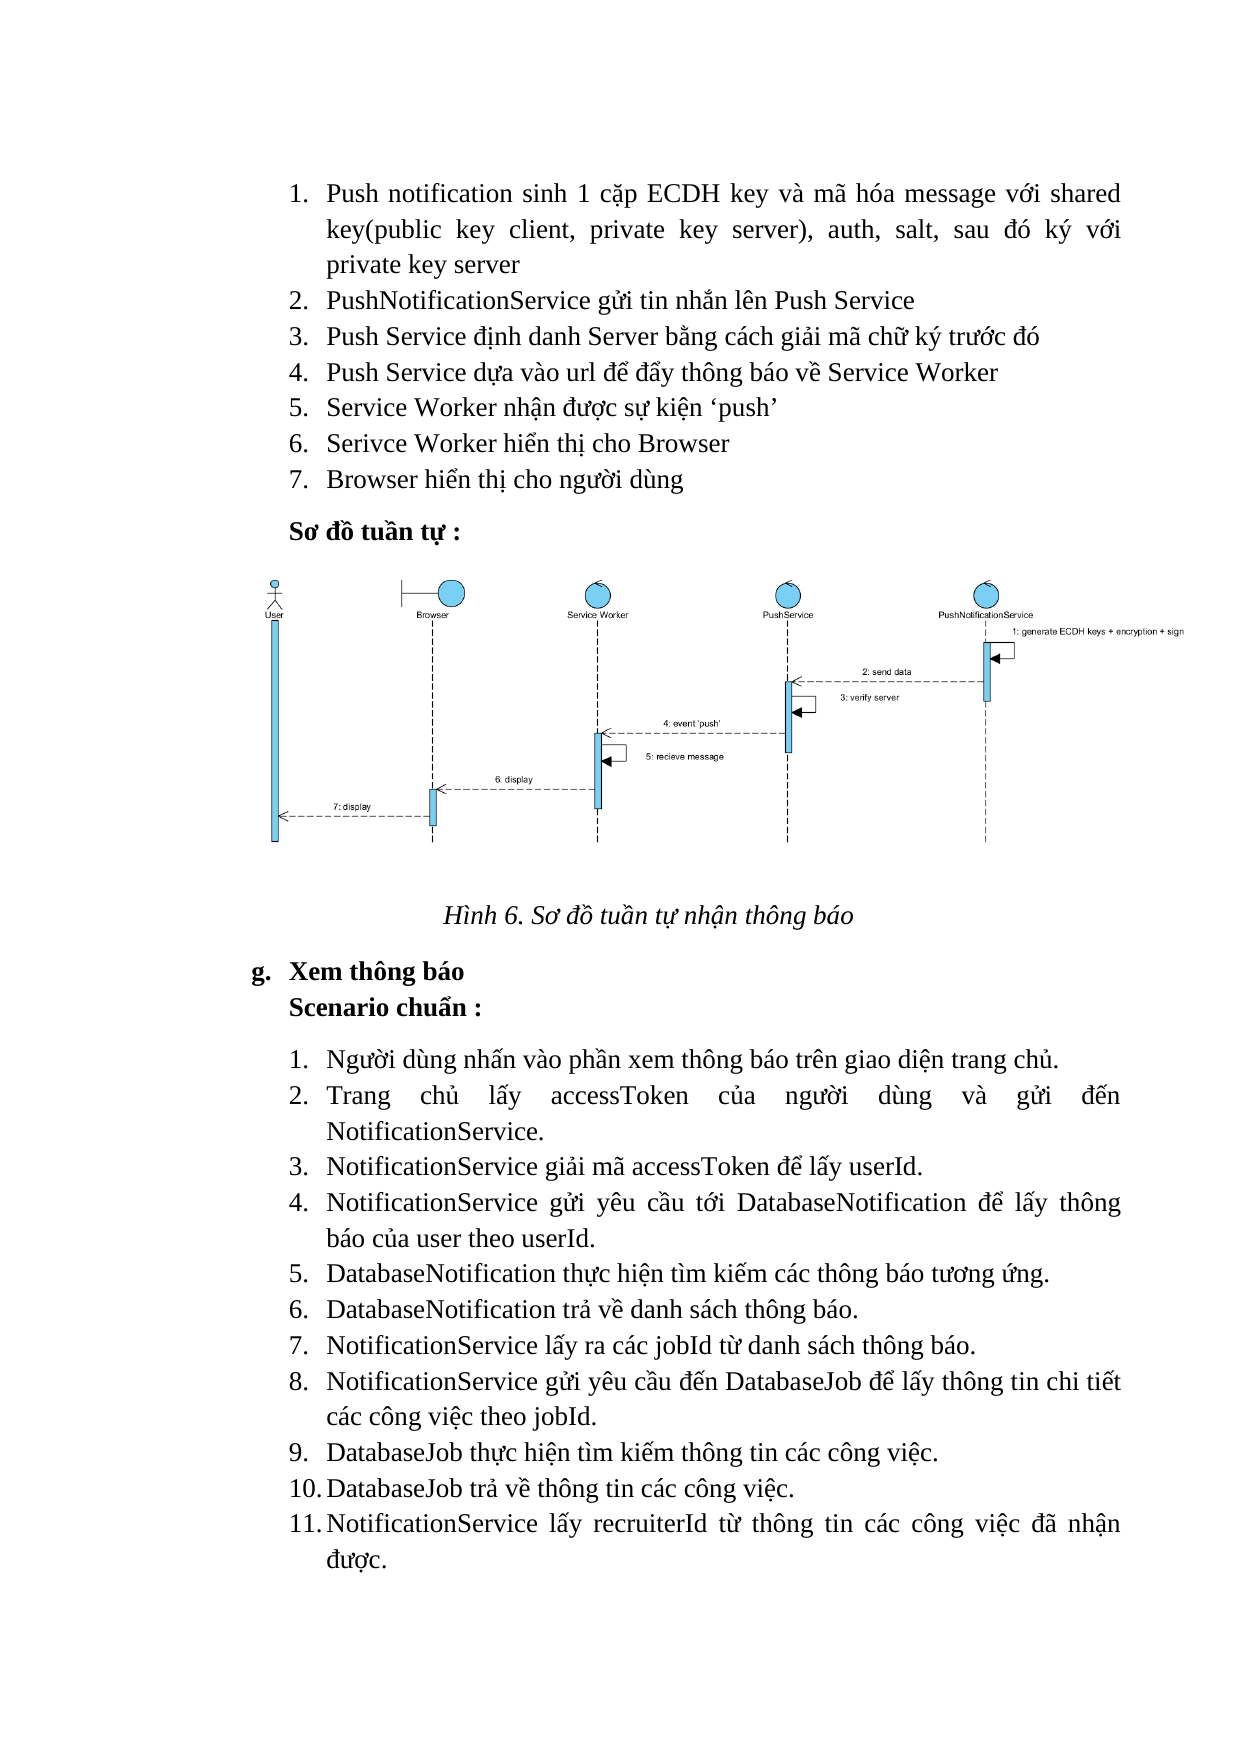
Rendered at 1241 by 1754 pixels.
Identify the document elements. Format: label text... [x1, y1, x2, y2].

list Serivce Worker hiển thị cho Browser [288, 427, 1122, 458]
list Push Service dựa vào url để đẩy thông báo về Service Worker [288, 356, 1122, 387]
list Người dùng nhấn vào phần xem thông báo trên giao diện trang chủ. [288, 1043, 1122, 1074]
list NotificationService gửi yêu cầu tới DatabaseNotification để lấy thông báo của user theo userId. [288, 1186, 1122, 1253]
list Push notification sinh 1 cặp ECDH key và mã hóa message với shared key(public key client, private key server), auth, salt, sau đó ký với private key server [288, 177, 1122, 280]
list PushNotificationService gửi tin nhắn lên Push Service [288, 284, 1122, 316]
list DatabaseNotification thực hiện tìm kiếm các thông báo tương ứng. [288, 1257, 1122, 1289]
picture [251, 567, 1197, 878]
text Scenario chuẩn : [213, 991, 1122, 1022]
list NotificationService giải mã accessToken để lấy userId. [288, 1150, 1122, 1181]
list Trang chủ lấy accessToken của người dùng và gửi đến NotificationService. [288, 1079, 1122, 1146]
list Push Service định danh Server bằng cách giải mã chữ ký trước đó [288, 320, 1122, 351]
list NotificationService lấy recruiterId từ thông tin các công việc đã nhận được. [288, 1508, 1122, 1574]
text Sơ đồ tuần tự : [213, 515, 1122, 547]
text Xem thông báo [251, 955, 1122, 986]
list DatabaseJob trả về thông tin các công việc. [288, 1472, 1122, 1503]
list DatabaseJob thực hiện tìm kiếm thông tin các công việc. [288, 1436, 1122, 1467]
list Service Worker nhận được sự kiện ‘push’ [288, 392, 1122, 423]
list DatabaseNotification trả về danh sách thông báo. [288, 1293, 1122, 1324]
list Browser hiển thị cho người dùng [288, 463, 1122, 494]
list NotificationService lấy ra các jobId từ danh sách thông báo. [288, 1329, 1122, 1360]
list NotificationService gửi yêu cầu đến DatabaseJob để lấy thông tin chi tiết các công việc theo jobId. [288, 1365, 1122, 1432]
